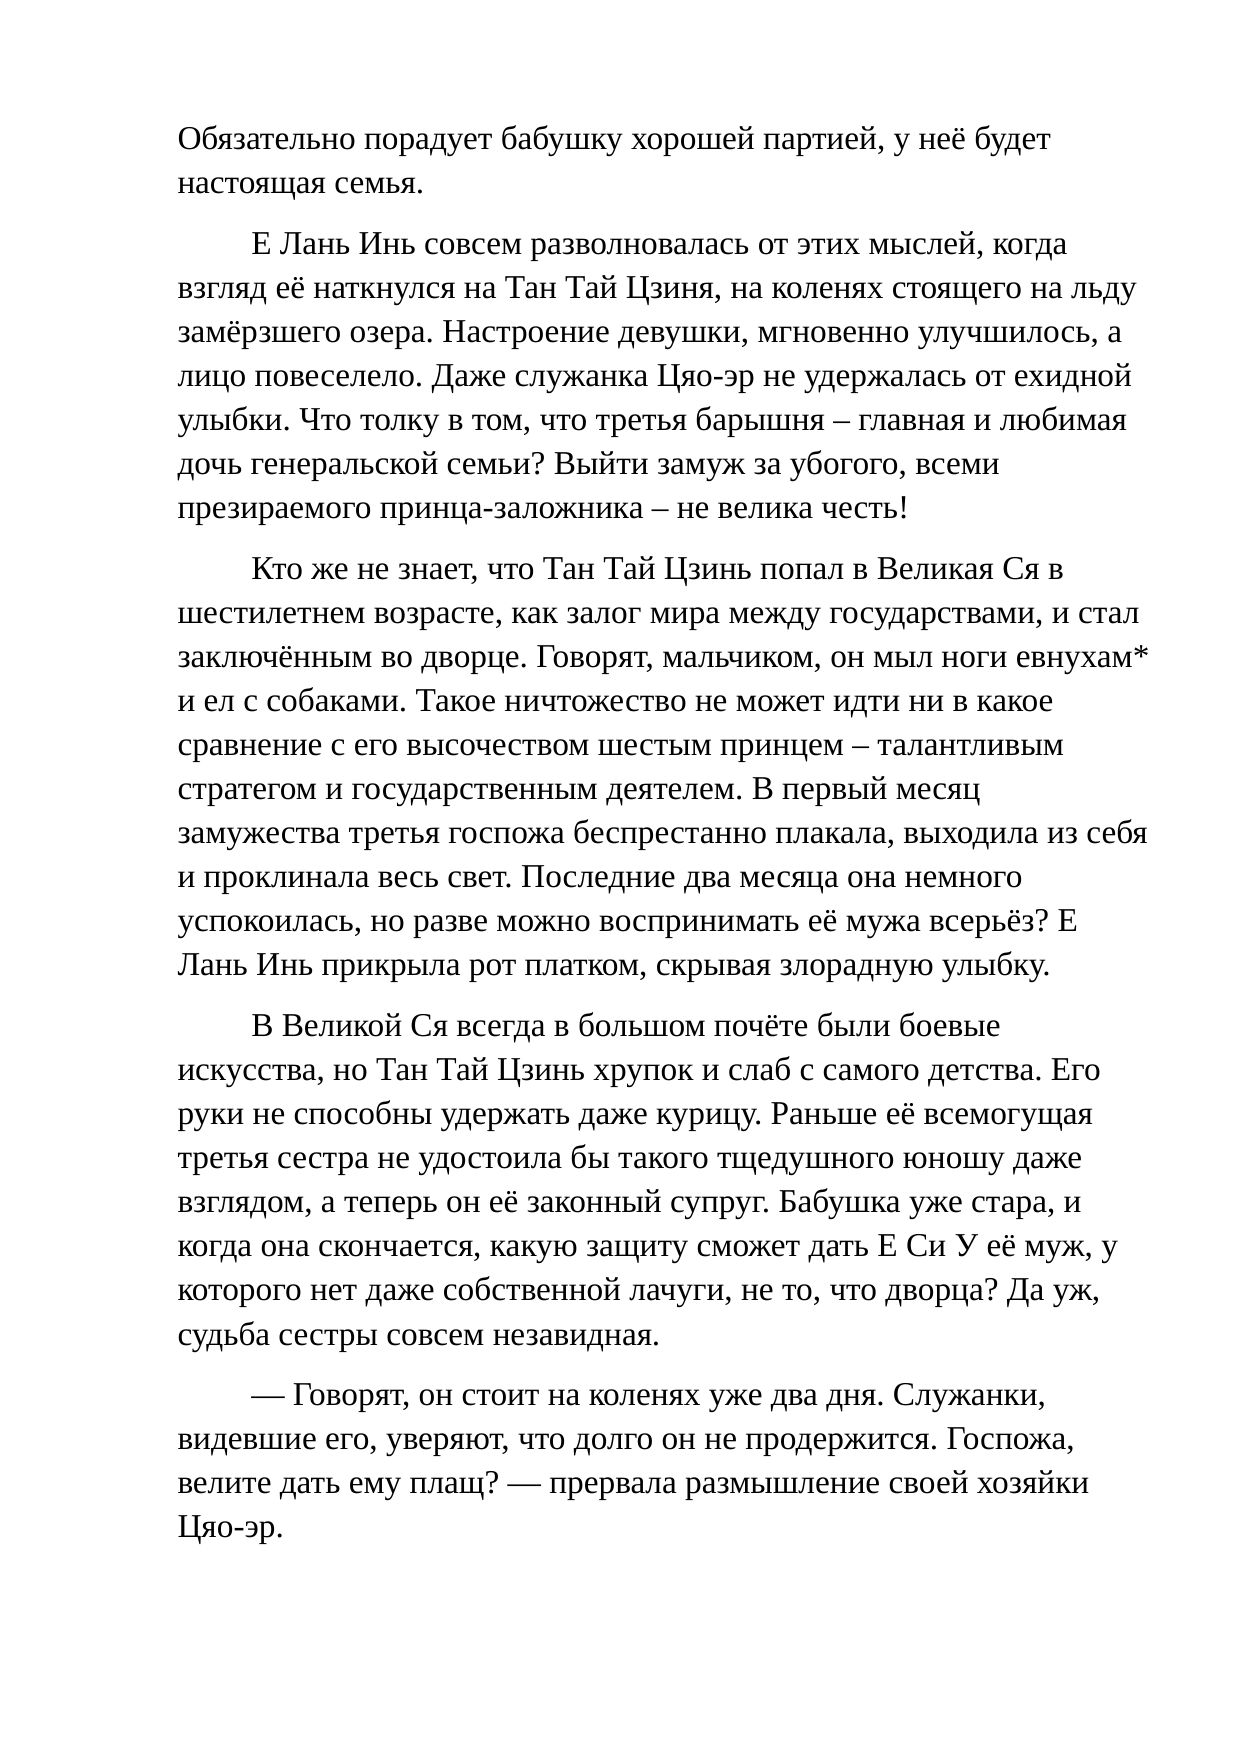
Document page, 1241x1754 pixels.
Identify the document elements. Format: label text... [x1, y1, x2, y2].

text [177, 118, 1152, 201]
text Е Лань Инь совсем разволновалась от этих мыслей, когда взгляд её наткнулся на Тан Тай Цзиня, на коленях стоящего на льду замёрзшего озера. Настроение девушки, мгновенно улучшилось, а лицо повеселело. Даже служанка Цяо-эр не удержалась от ехидной улыбки. Что толку в том, что третья барышня – главная и любимая дочь генеральской семьи? Выйти замуж за убогого, всеми презираемого принца-заложника – не велика честь! [177, 223, 1152, 526]
text — Говорят, он стоит на коленях уже два дня. Служанки, видевшие его, уверяют, что долго он не продержится. Госпожа, велите дать ему плащ? — прервала размышление своей хозяйки Цяо-эр. [177, 1374, 1152, 1545]
text В Великой Ся всегда в большом почёте были боевые искусства, но Тан Тай Цзинь хрупок и слаб с самого детства. Его руки не способны удержать даже курицу. Раньше её всемогущая третья сестра не удостоила бы такого тщедушного юношу даже взглядом, а теперь он её законный супруг. Бабушка уже стара, и когда она скончается, какую защиту сможет дать Е Си У её муж, у которого нет даже собственной лачуги, не то, что дворца? Да уж, судьба сестры совсем незавидная. [177, 1005, 1152, 1352]
text Кто же не знает, что Тан Тай Цзинь попал в Великая Ся в шестилетнем возрасте, как залог мира между государствами, и стал заключённым во дворце. Говорят, мальчиком, он мыл ноги евнухам* и ел с собаками. Такое ничтожество не может идти ни в какое сравнение с его высочеством шестым принцем – талантливым стратегом и государственным деятелем. В первый месяц замужества третья госпожа беспрестанно плакала, выходила из себя и проклинала весь свет. Последние два месяца она немного успокоилась, но разве можно воспринимать её мужа всерьёз? Е Лань Инь прикрыла рот платком, скрывая злорадную улыбку. [177, 548, 1152, 983]
